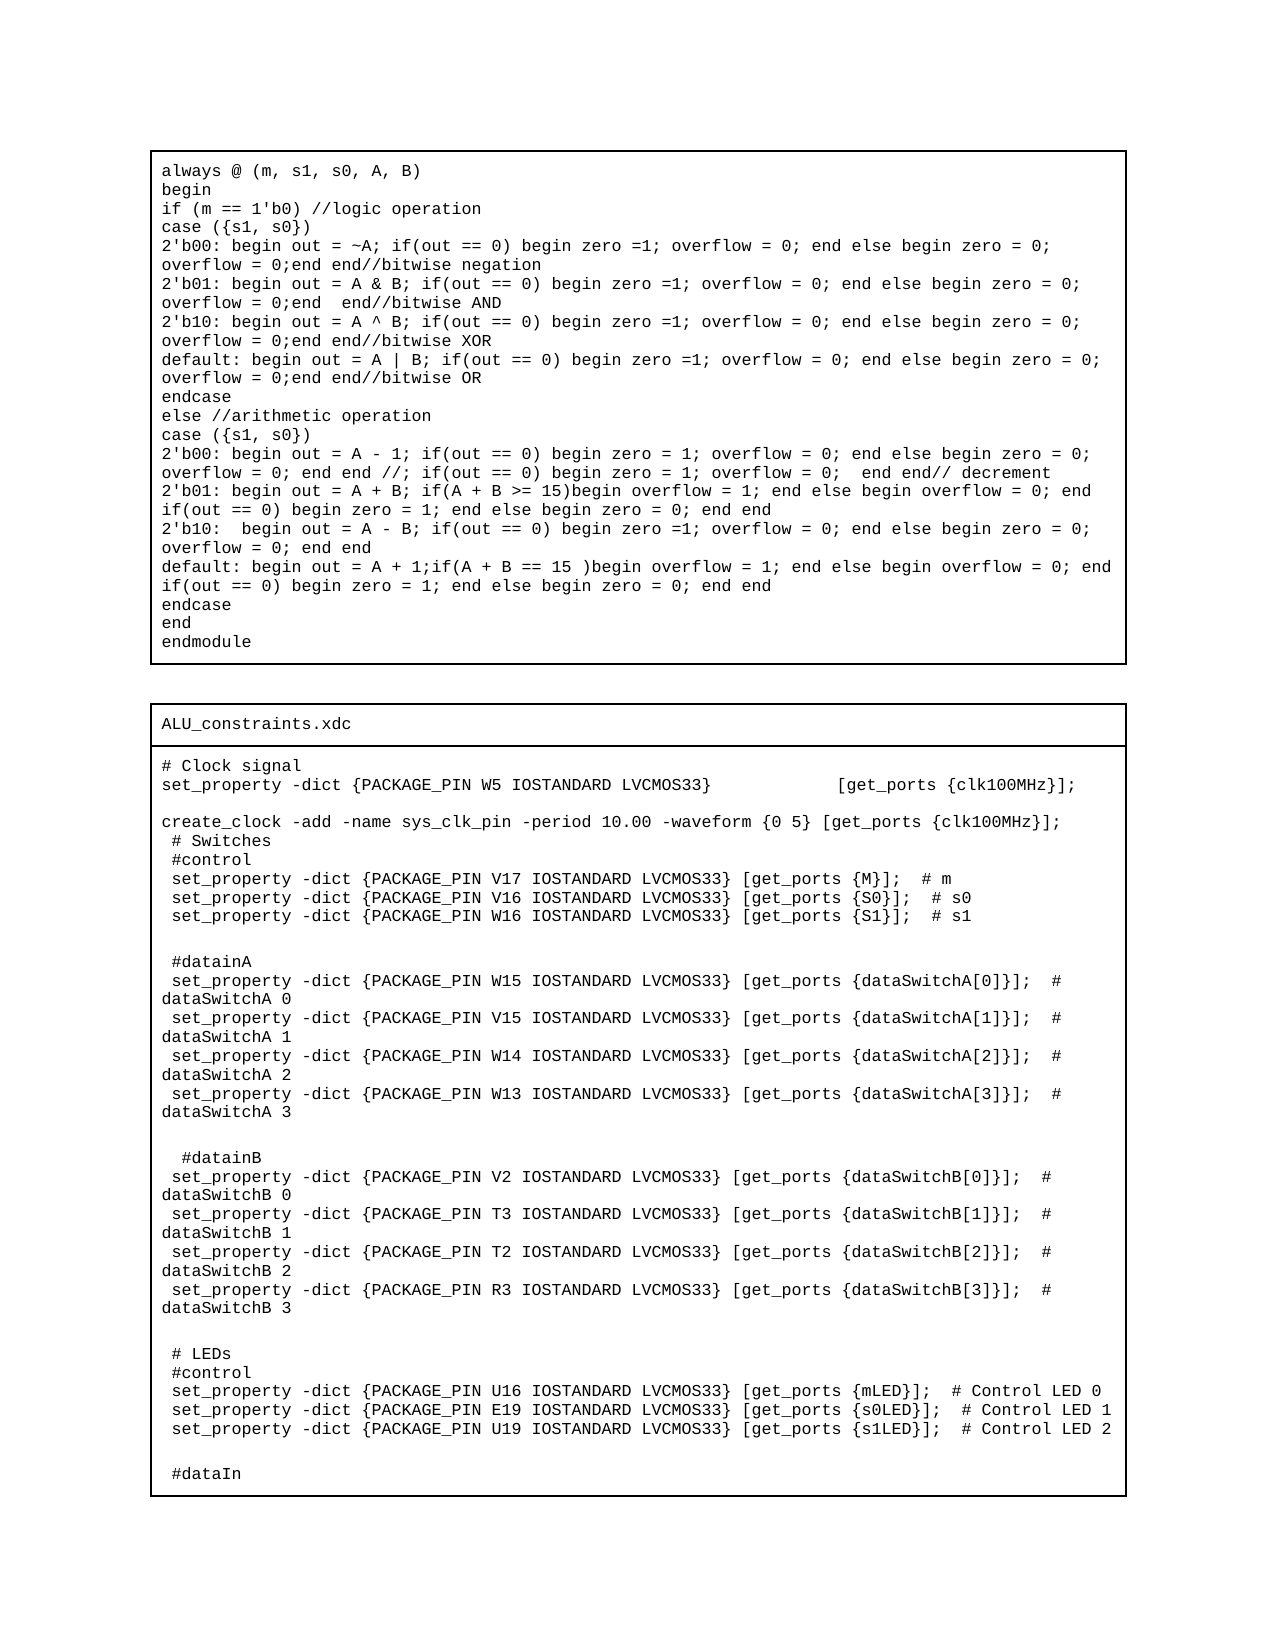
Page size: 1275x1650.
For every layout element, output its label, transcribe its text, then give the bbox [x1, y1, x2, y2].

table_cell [152, 152, 1125, 663]
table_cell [152, 747, 1125, 1495]
table_header ALU_constraints.xdc [152, 705, 1125, 745]
